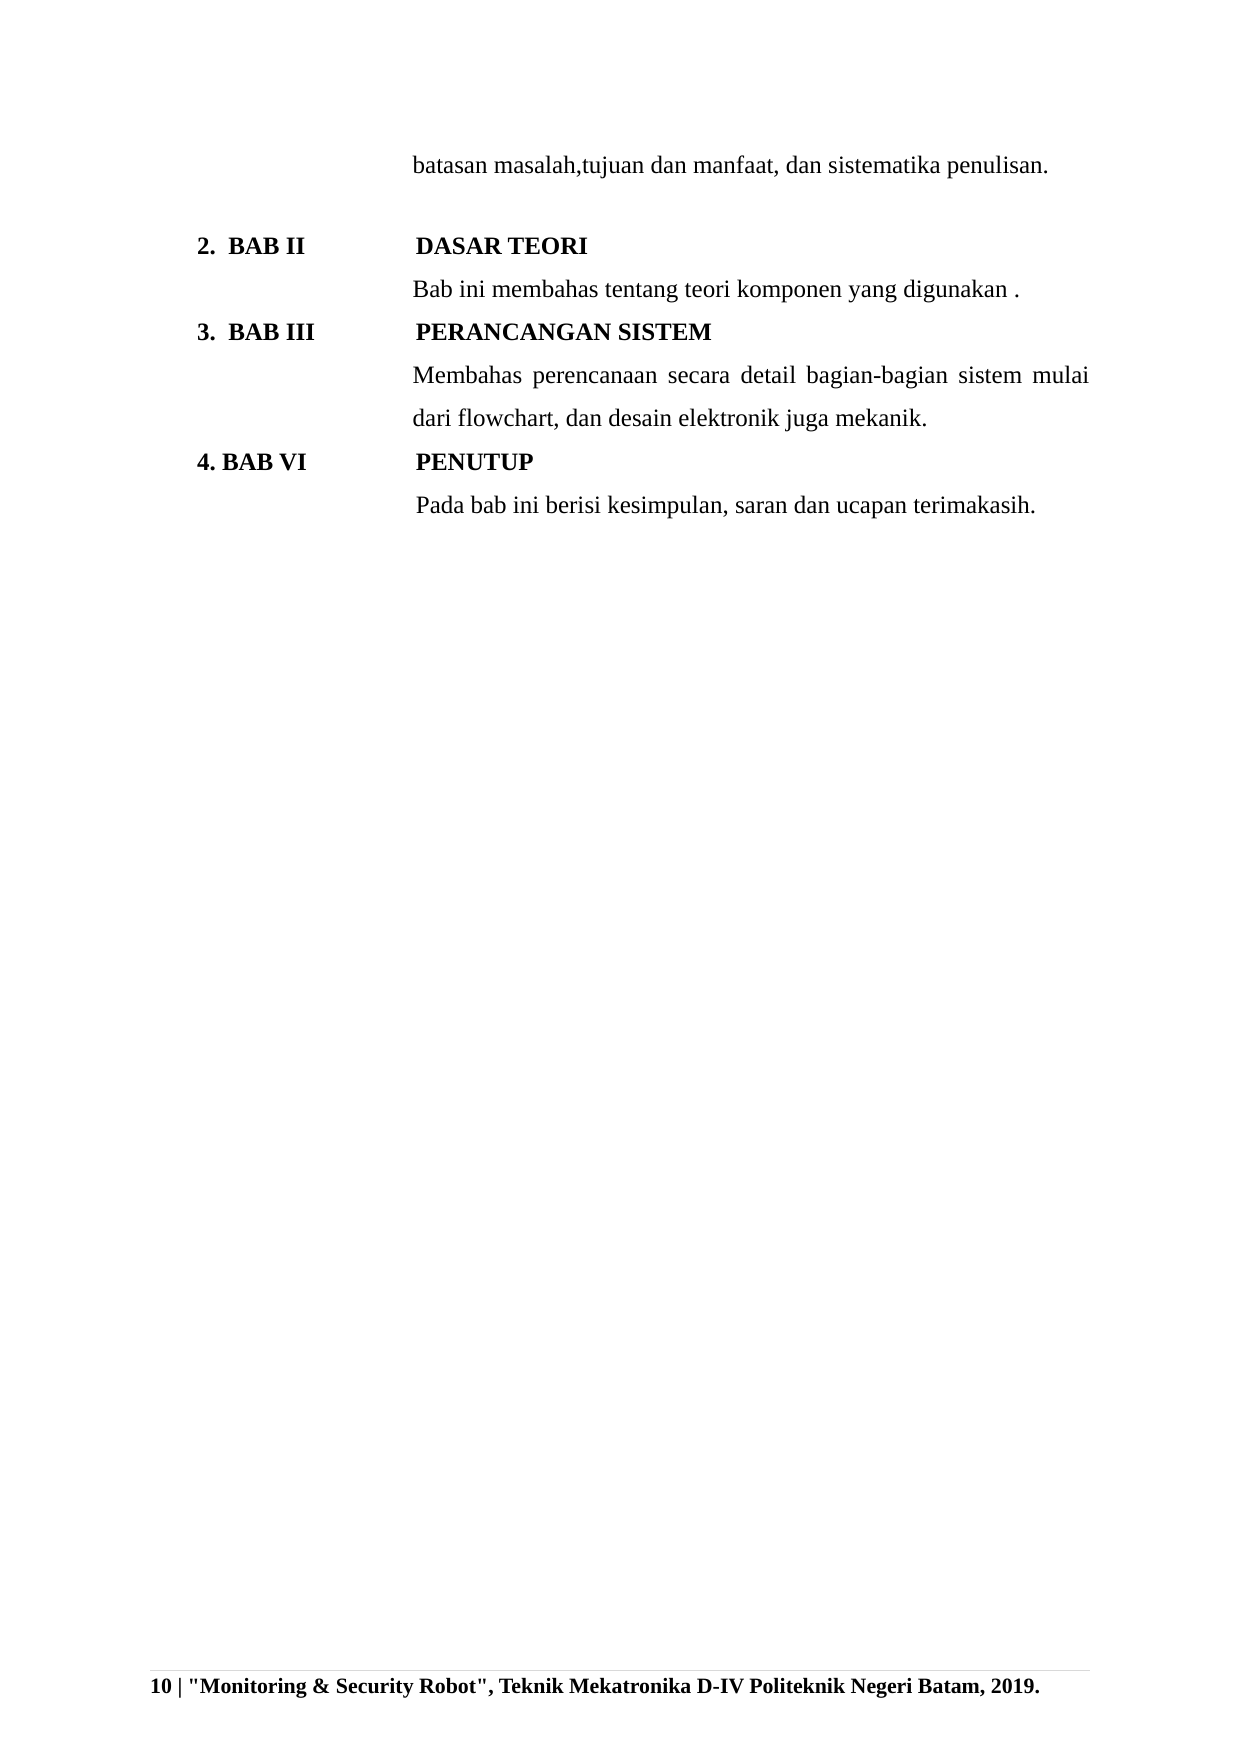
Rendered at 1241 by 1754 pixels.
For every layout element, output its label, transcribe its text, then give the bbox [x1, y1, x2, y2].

text Pada bab ini berisi kesimpulan, saran dan ucapan terimakasih. [197, 490, 1090, 518]
text 3. BAB III PERANCANGAN SISTEM [197, 317, 1090, 346]
text 2. BAB II DASAR TEORI [197, 231, 1090, 260]
text Membahas perencanaan secara detail bagian-bagian sistem mulai dari flowchart, dan desain elektronik juga mekanik. [412, 360, 1090, 432]
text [412, 150, 1090, 179]
text 4. BAB VI PENUTUP [197, 447, 1090, 475]
text Bab ini membahas tentang teori komponen yang digunakan . [412, 274, 1090, 303]
